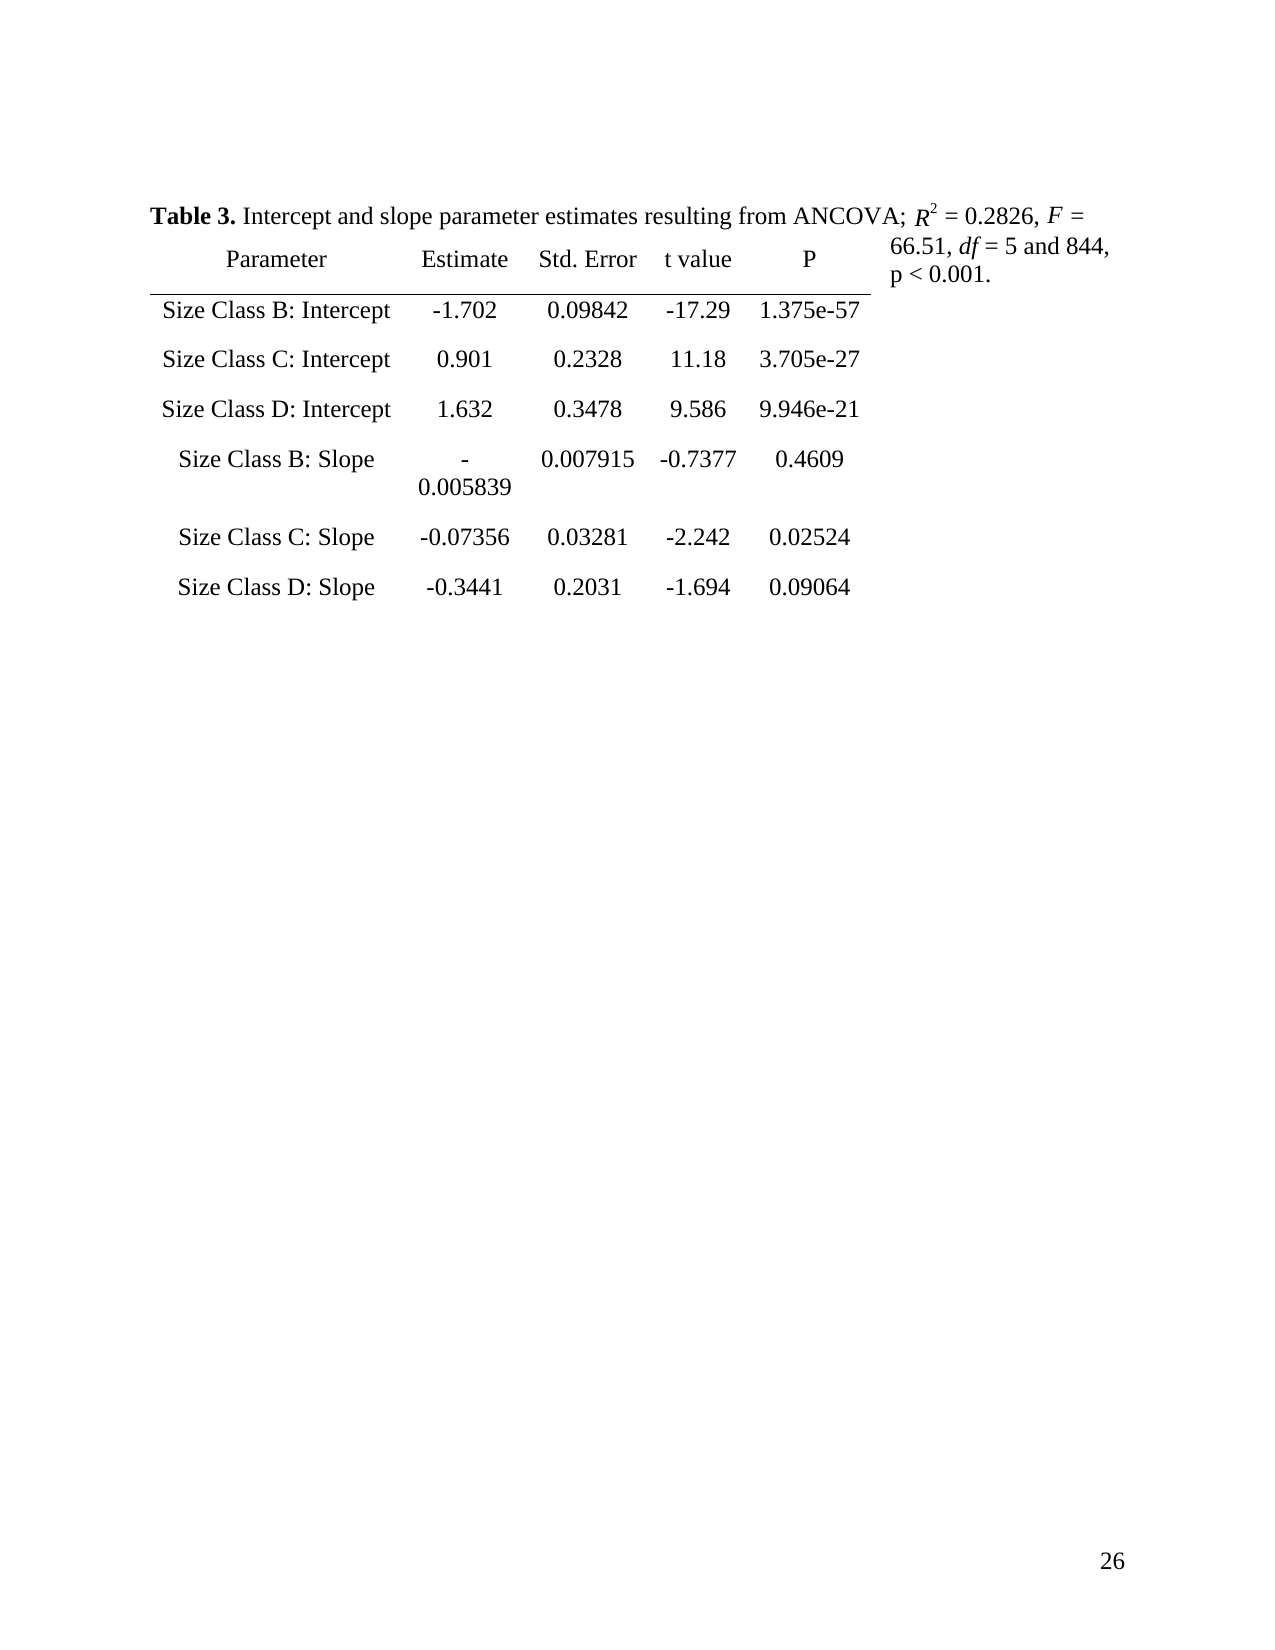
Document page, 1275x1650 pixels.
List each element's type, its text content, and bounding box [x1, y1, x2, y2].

table_cell 3.705e-27 [748, 345, 871, 394]
table_cell 0.09842 [527, 295, 648, 344]
table_cell 0.02524 [748, 522, 871, 572]
table_cell -2.242 [648, 522, 748, 572]
table_cell 0.901 [403, 345, 527, 394]
table_cell 1.632 [403, 394, 527, 444]
table_cell 1.375e-57 [748, 295, 871, 344]
table_cell 11.18 [648, 345, 748, 394]
table_cell 0.3478 [527, 394, 648, 444]
table_header Estimate [403, 244, 527, 293]
table_cell 0.2328 [527, 345, 648, 394]
table_header P [748, 244, 871, 293]
table_cell Size Class C: Slope [150, 522, 402, 572]
table_cell Size Class B: Slope [150, 444, 402, 522]
table_cell 0.03281 [527, 522, 648, 572]
table_cell 0.2031 [527, 572, 648, 621]
table_cell -0.07356 [403, 522, 527, 572]
table_cell 9.586 [648, 394, 748, 444]
table_cell 0.09064 [748, 572, 871, 621]
table_cell -0.7377 [648, 444, 748, 522]
table_cell 0.4609 [748, 444, 871, 522]
table_header t value [648, 244, 748, 293]
table_cell -0.005839 [403, 444, 527, 522]
table_cell 9.946e-21 [748, 394, 871, 444]
table_header Parameter [150, 244, 402, 293]
table_cell Size Class D: Intercept [150, 394, 402, 444]
table_cell -1.702 [403, 295, 527, 344]
table_cell 0.007915 [527, 444, 648, 522]
table_cell -17.29 [648, 295, 748, 344]
table_cell Size Class C: Intercept [150, 345, 402, 394]
text Table 3. Intercept and slope parameter estimates resulting from ANCOVA; = 0.2826, = 66.51, df = 5 and 844, p < 0.001. [150, 199, 1125, 288]
table_cell Size Class D: Slope [150, 572, 402, 621]
table_header Std. Error [527, 244, 648, 293]
table_cell -1.694 [648, 572, 748, 621]
table_cell -0.3441 [403, 572, 527, 621]
table_cell Size Class B: Intercept [150, 295, 402, 344]
